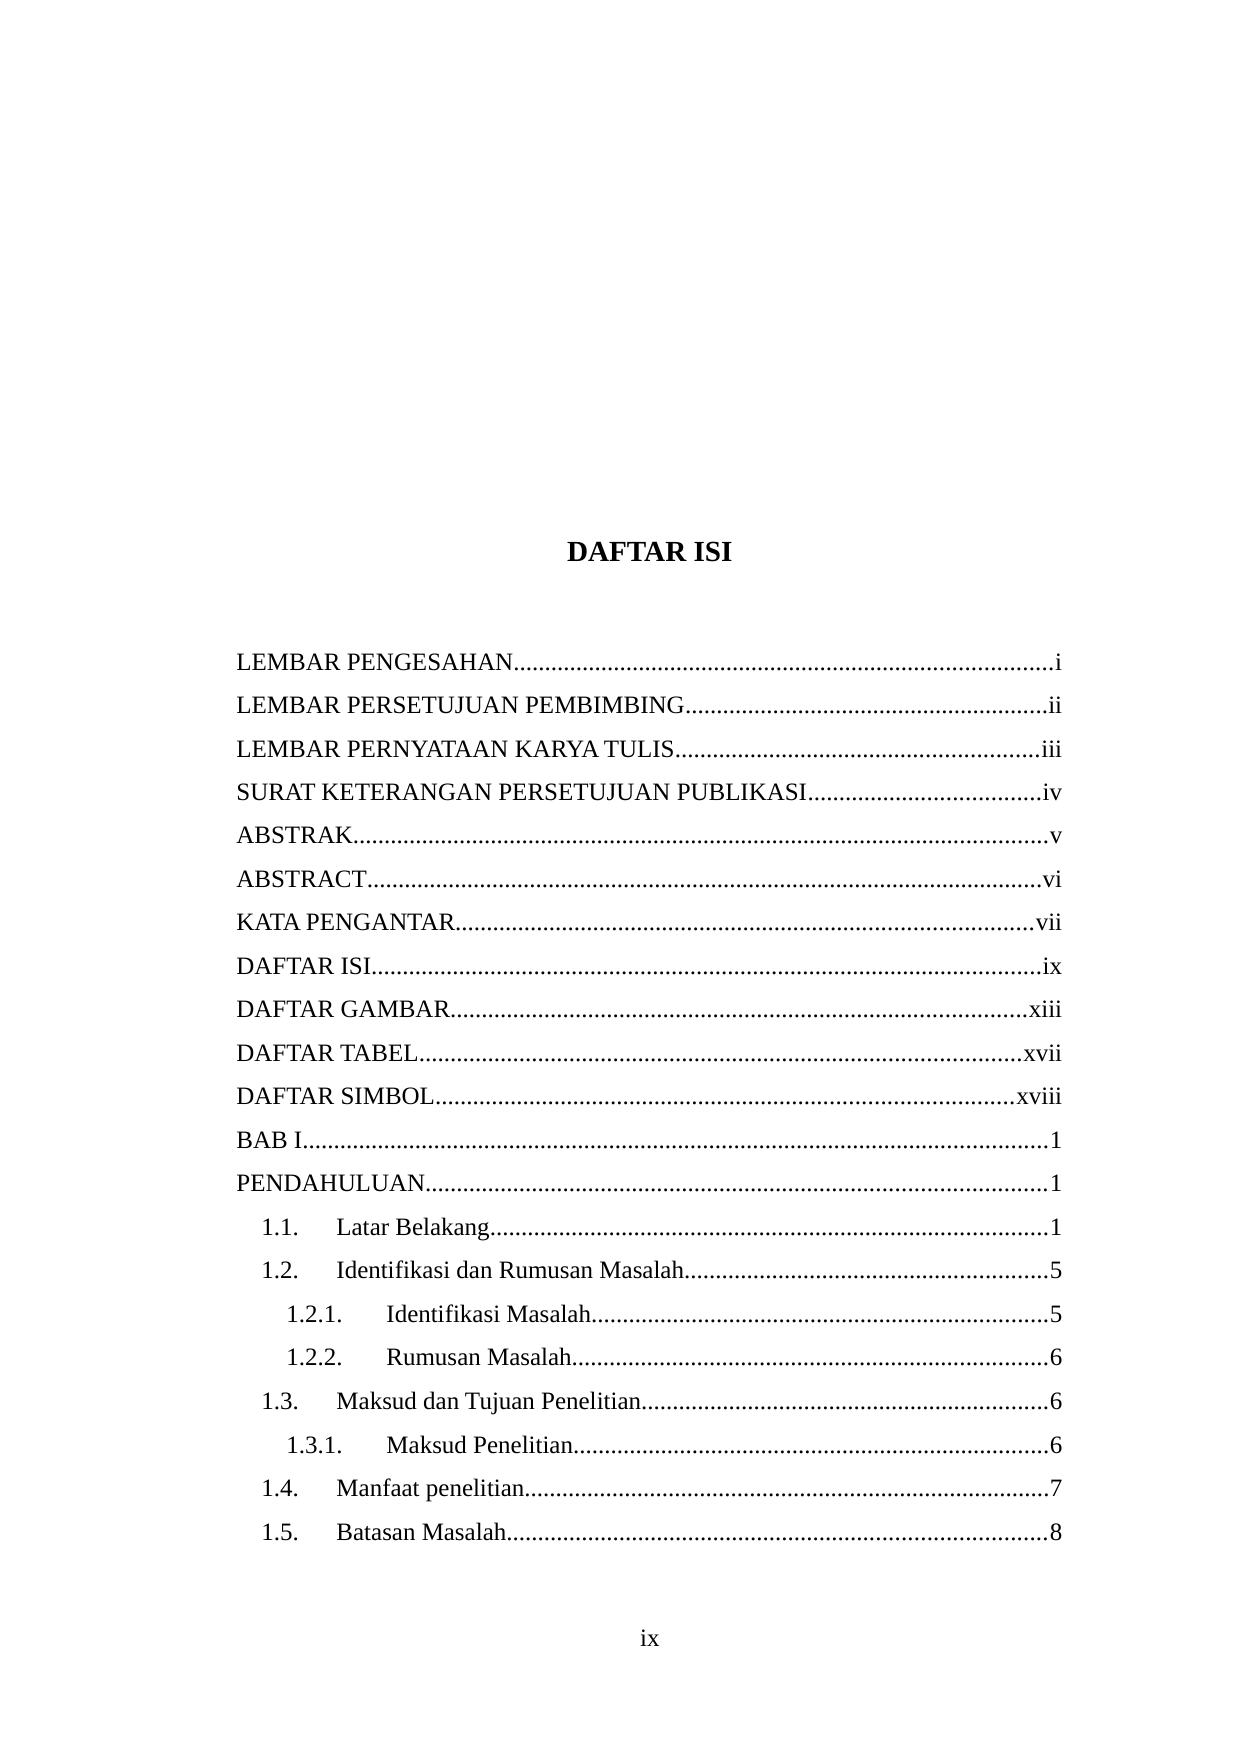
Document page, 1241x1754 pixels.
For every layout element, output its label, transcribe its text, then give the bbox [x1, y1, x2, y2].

subtitle DAFTAR ISI [236, 534, 1063, 568]
